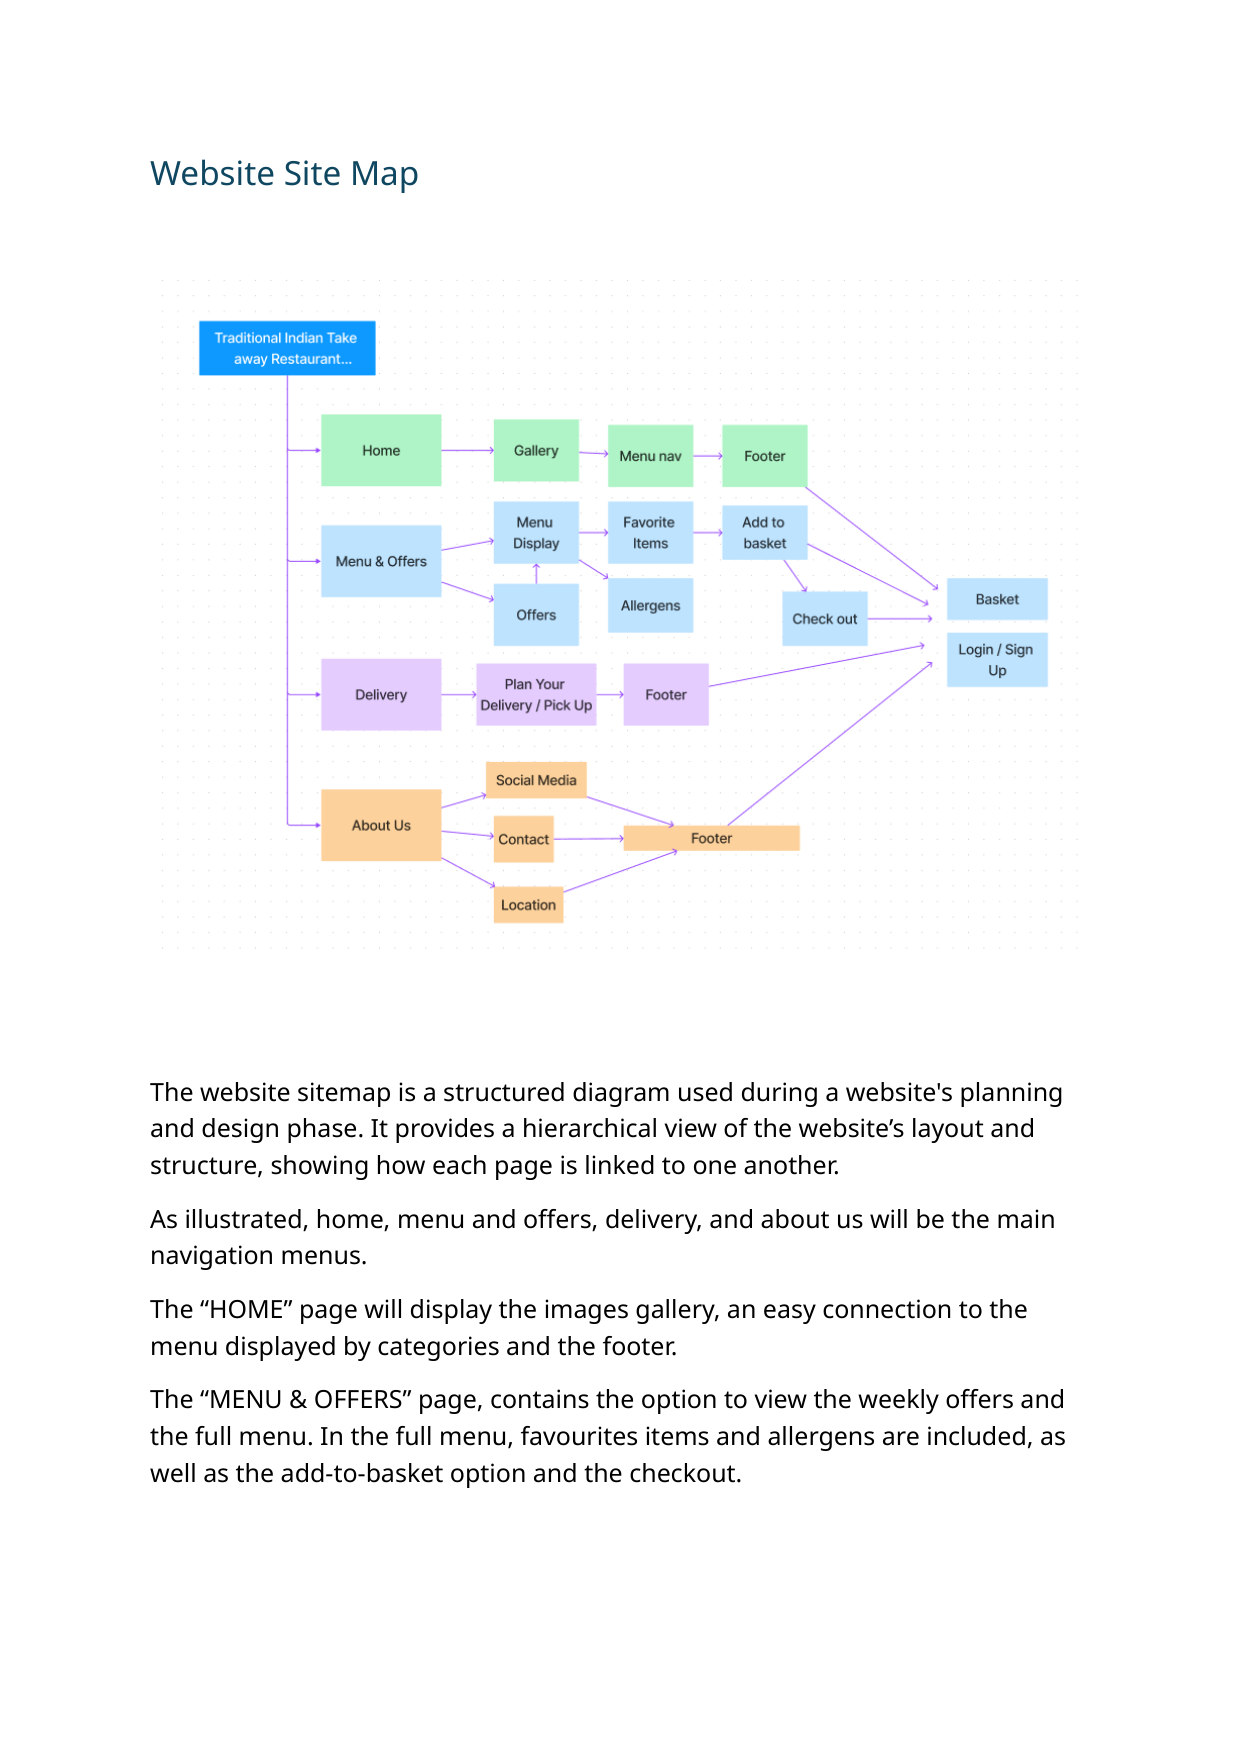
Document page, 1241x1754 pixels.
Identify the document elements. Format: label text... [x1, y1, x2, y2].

text The website sitemap is a structured diagram used during a website's planning and design phase. It provides a hierarchical view of the website’s layout and structure, showing how each page is linked to one another. [150, 1074, 1090, 1182]
text As illustrated, home, menu and offers, delivery, and about us will be the main navigation menus. [150, 1201, 1090, 1272]
subtitle Website Site Map [150, 150, 1090, 195]
text The “HOME” page will display the images gallery, an easy connection to the menu displayed by categories and the footer. [150, 1291, 1090, 1362]
picture [150, 279, 1091, 955]
text The “MENU & OFFERS” page, contains the option to view the weekly offers and the full menu. In the full menu, favourites items and allergens are included, as well as the add-to-basket option and the checkout. [150, 1382, 1090, 1489]
